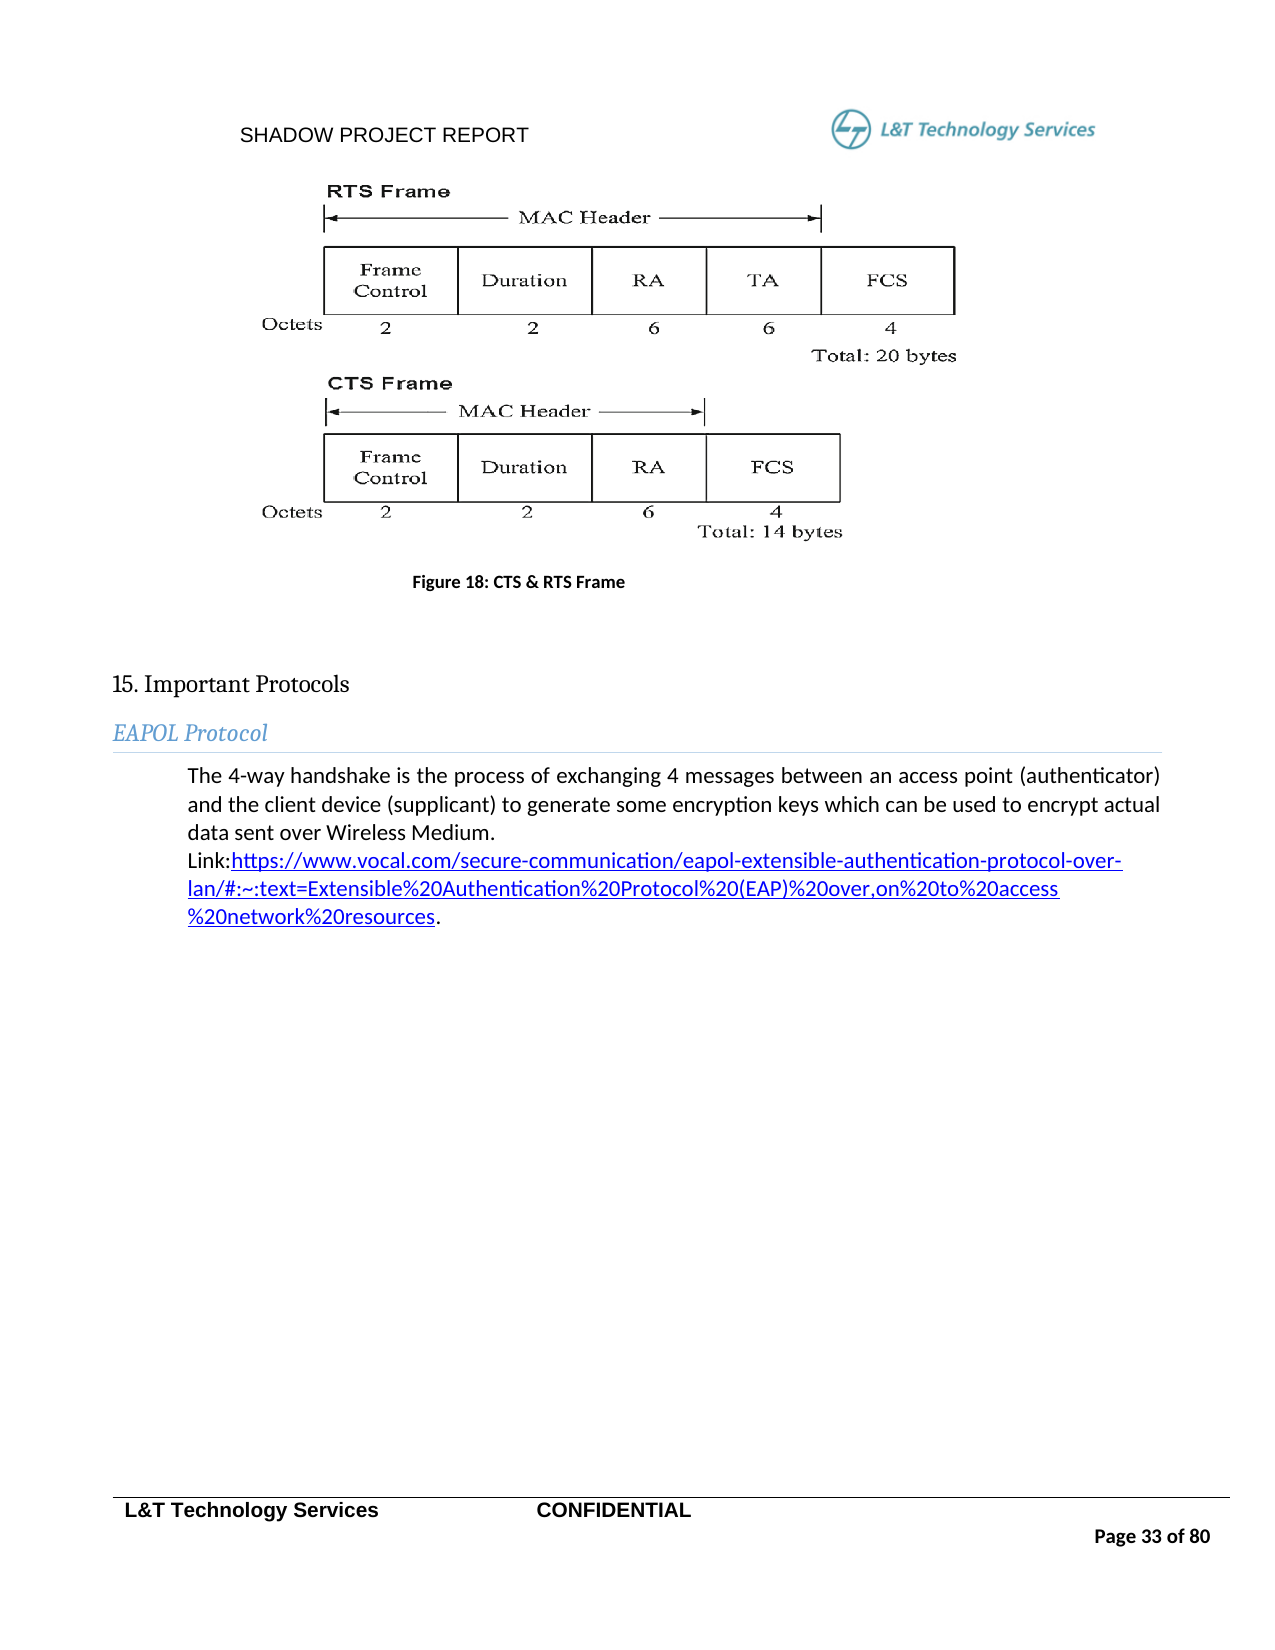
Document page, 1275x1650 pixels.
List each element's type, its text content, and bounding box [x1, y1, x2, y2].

text Link:https://www.vocal.com/secure-communication/eapol-extensible-authentication-protocol-over-lan/#:~:text=Extensible%20Authentication%20Protocol%20(EAP)%20over,on%20to%20access%20network%20resources. [187, 846, 1162, 930]
subtitle 15. Important Protocols [112, 670, 1162, 698]
picture [262, 185, 958, 542]
subtitle EAPOL Protocol [112, 719, 1162, 753]
text The 4-way handshake is the process of exchanging 4 messages between an access point (authenticator) and the client device (supplicant) to generate some encryption keys which can be used to encrypt actual data sent over Wireless Medium. [187, 762, 1162, 846]
picture [829, 98, 1097, 162]
